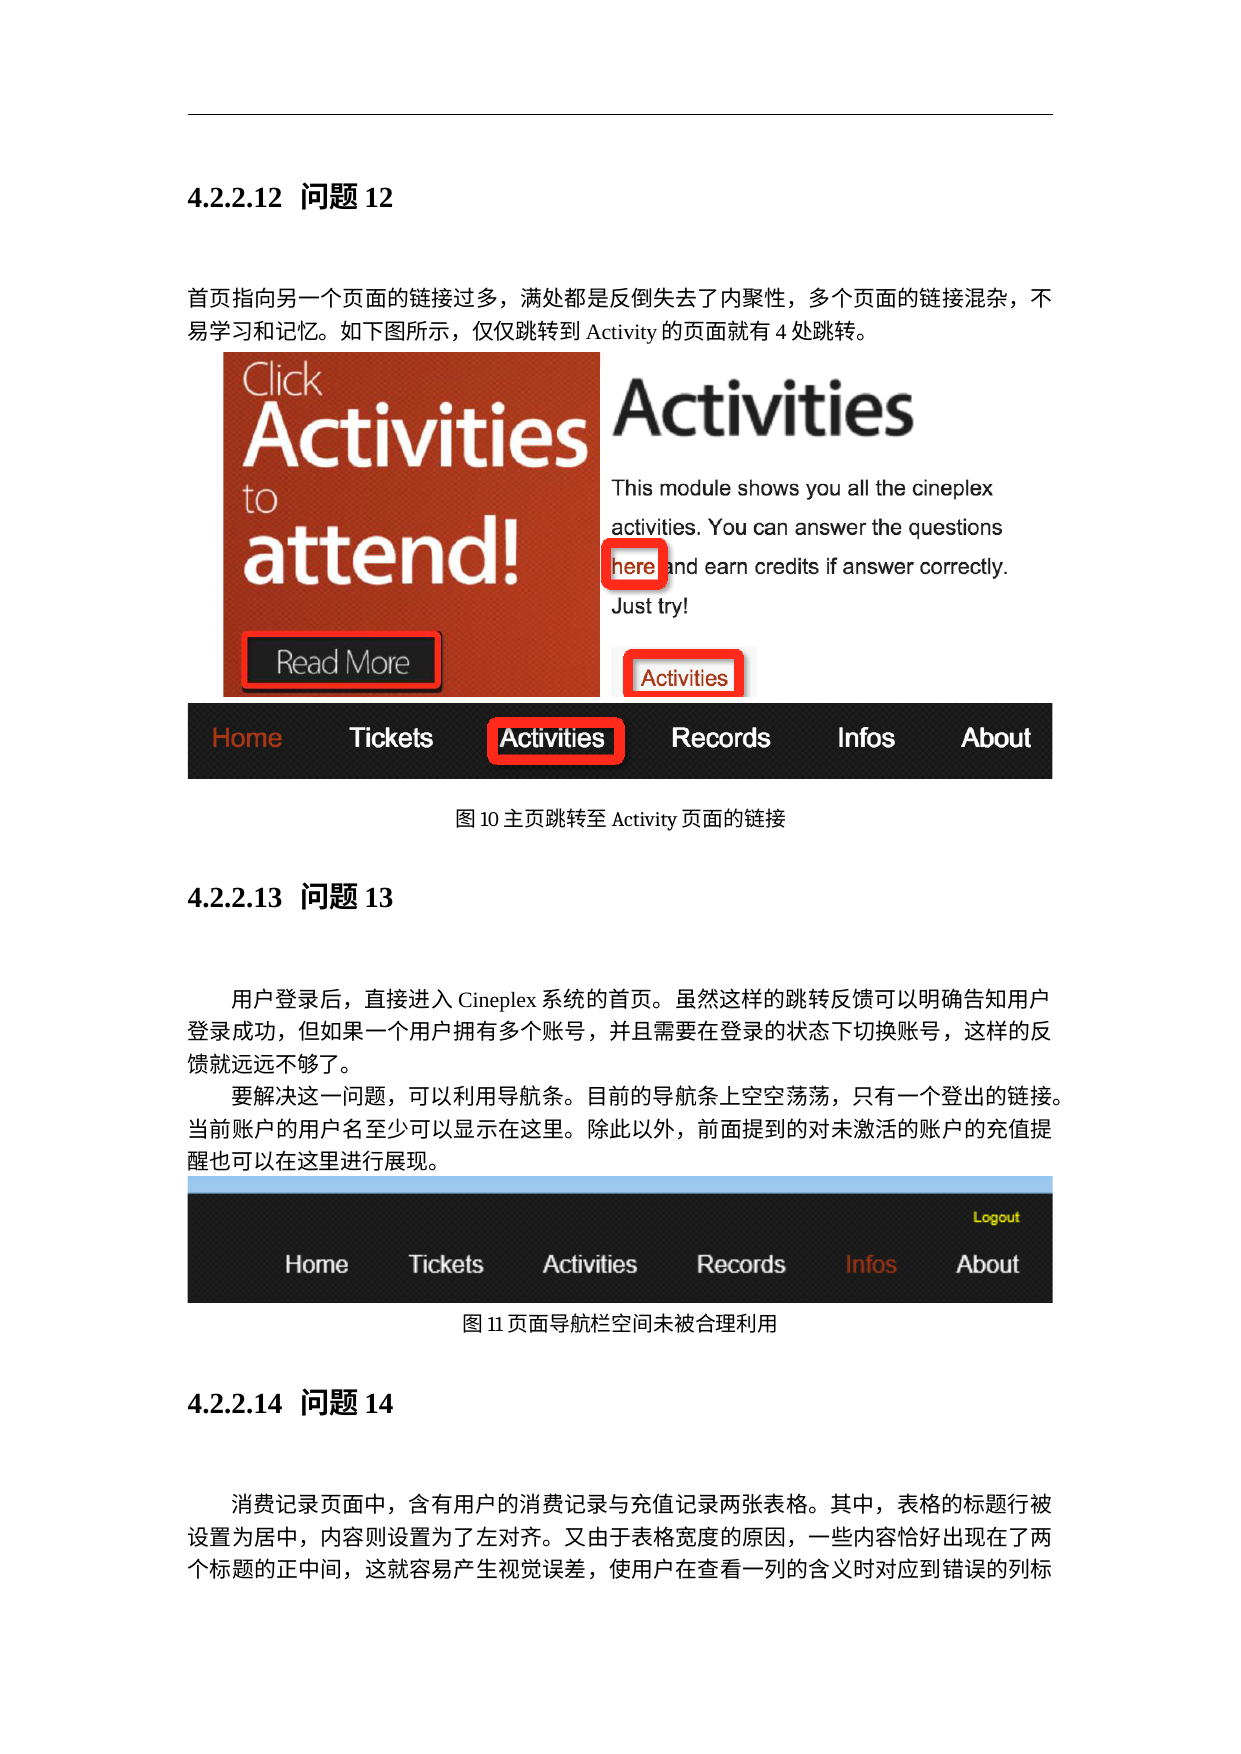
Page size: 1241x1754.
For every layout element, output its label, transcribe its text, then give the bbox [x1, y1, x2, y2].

text 首页指向另一个页面的链接过多，满处都是反倒失去了内聚性，多个页面的链接混杂，不易学习和记忆。如下图所示，仅仅跳转到Activity的页面就有4处跳转。 [187, 281, 1053, 346]
text 图 10 主页跳转至Activity页面的链接 [187, 801, 1053, 833]
text 用户登录后，直接进入Cineplex系统的首页。虽然这样的跳转反馈可以明确告知用户登录成功，但如果一个用户拥有多个账号，并且需要在登录的状态下切换账号，这样的反馈就远远不够了。 [187, 981, 1053, 1079]
text 要解决这一问题，可以利用导航条。目前的导航条上空空荡荡，只有一个登出的链接。当前账户的用户名至少可以显示在这里。除此以外，前面提到的对未激活的账户的充值提醒也可以在这里进行展现。 [187, 1079, 1053, 1176]
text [187, 1487, 1053, 1584]
subtitle 问题14 [187, 1368, 1053, 1433]
subtitle 问题12 [187, 162, 1053, 227]
text 图 11 页面导航栏空间未被合理利用 [187, 1306, 1053, 1339]
subtitle 问题13 [187, 862, 1053, 927]
picture [187, 1176, 1053, 1303]
